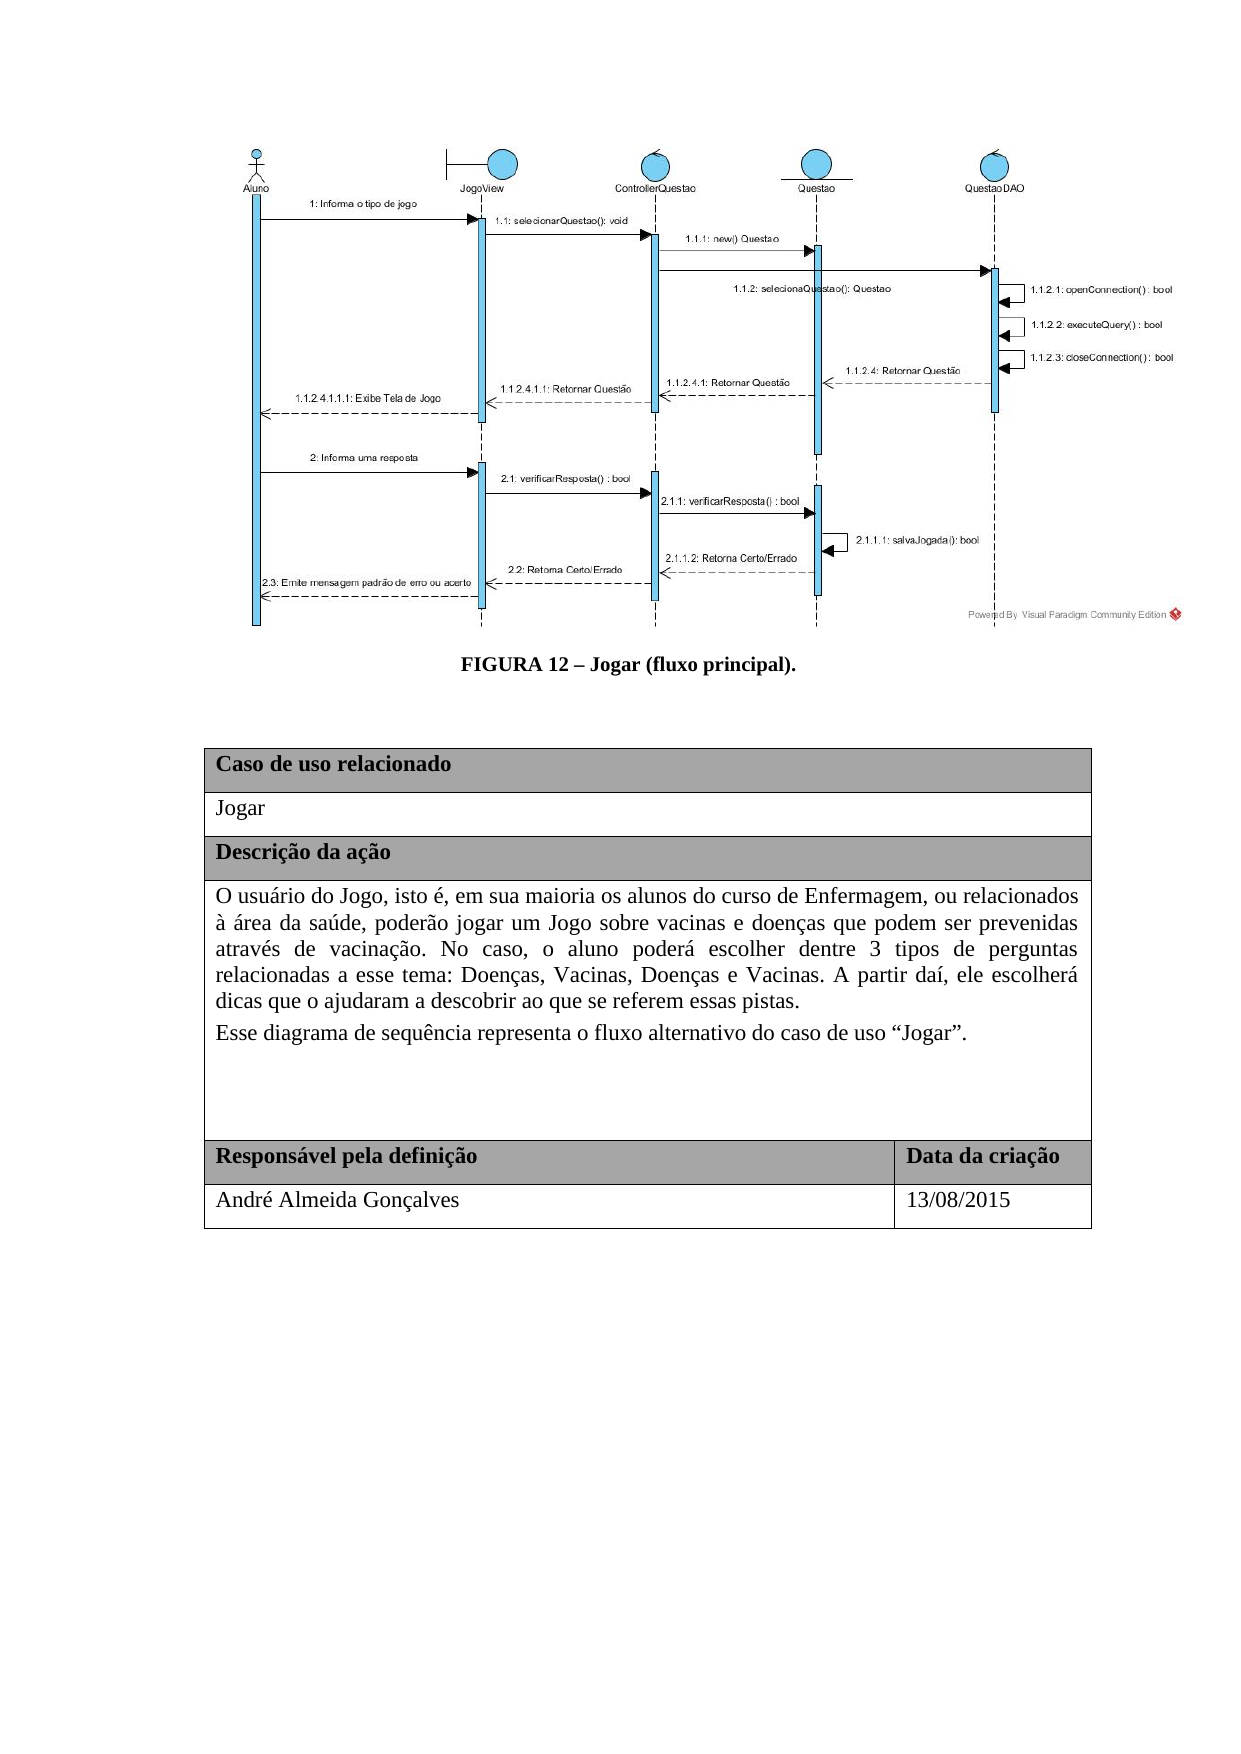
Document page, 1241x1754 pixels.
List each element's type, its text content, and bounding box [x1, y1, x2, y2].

table_cell Descrição da ação [205, 837, 1091, 880]
table_cell O usuário do Jogo, isto é, em sua maioria os alunos do curso de Enfermagem, ou relacionados à área da saúde, poderão jogar um Jogo sobre vacinas e doenças que podem ser prevenidas através de vacinação. No caso, o aluno poderá escolher dentre 3 tipos de perguntas relacionadas a esse tema: Doenças, Vacinas, Doenças e Vacinas. A partir daí, ele escolherá dicas que o ajudaram a descobrir ao que se referem essas pistas. Esse diagrama de sequência representa o fluxo alternativo do caso de uso “Jogar”. [205, 881, 1091, 1140]
table_cell Data da criação [895, 1141, 1091, 1184]
list FIGURA 12 – Jogar (fluxo principal). [252, 652, 1004, 676]
picture [214, 147, 1186, 629]
table_cell Jogar [205, 793, 1091, 836]
table_cell André Almeida Gonçalves [205, 1185, 894, 1228]
table_cell Responsável pela definição [205, 1141, 894, 1184]
table_header Caso de uso relacionado [205, 749, 1091, 792]
table_cell 13/08/2015 [895, 1185, 1091, 1228]
